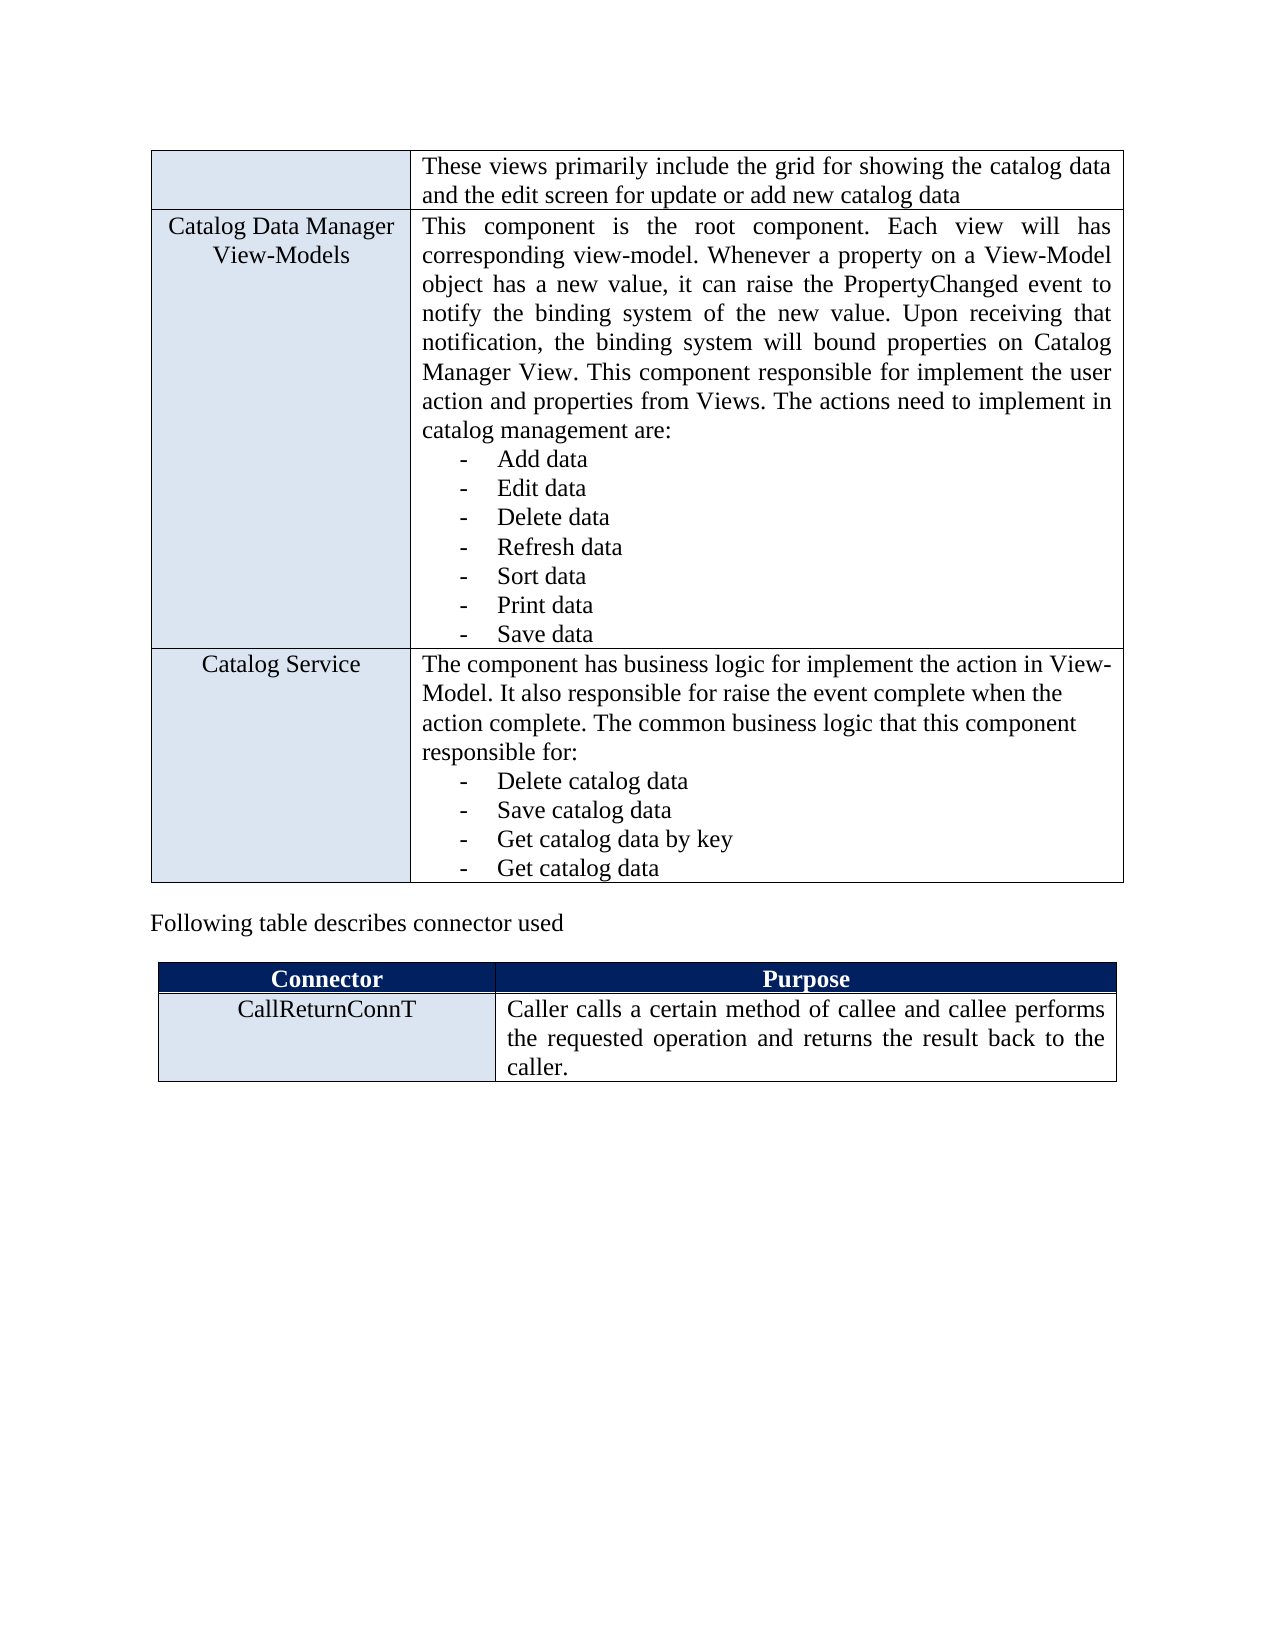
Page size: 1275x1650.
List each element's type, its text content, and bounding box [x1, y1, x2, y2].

table_cell Caller calls a certain method of callee and callee performs the requested operation and returns the result back to the caller. [496, 994, 1116, 1081]
table_cell Catalog Data Manager View-Models [152, 210, 410, 648]
table_cell Catalog Service [152, 649, 410, 882]
table_cell CallReturnConnT [159, 994, 495, 1081]
table_cell This component is the root component. Each view will has corresponding view-model. Whenever a property on a View-Model object has a new value, it can raise the PropertyChanged event to notify the binding system of the new value. Upon receiving that notification, the binding system will bound properties on Catalog Manager View. This component responsible for implement the user action and properties from Views. The actions need to implement in catalog management are: Add data Edit data Delete data Refresh data Sort data Print data Save data [411, 210, 1123, 648]
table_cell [152, 151, 410, 209]
table_header Connector [159, 963, 495, 992]
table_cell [411, 151, 1123, 209]
table_cell The component has business logic for implement the action in View-Model. It also responsible for raise the event complete when the action complete. The common business logic that this component responsible for: Delete catalog data Save catalog data Get catalog data by key Get catalog data [411, 649, 1123, 882]
text Following table describes connector used [150, 908, 1125, 937]
table_header Purpose [496, 963, 1116, 992]
